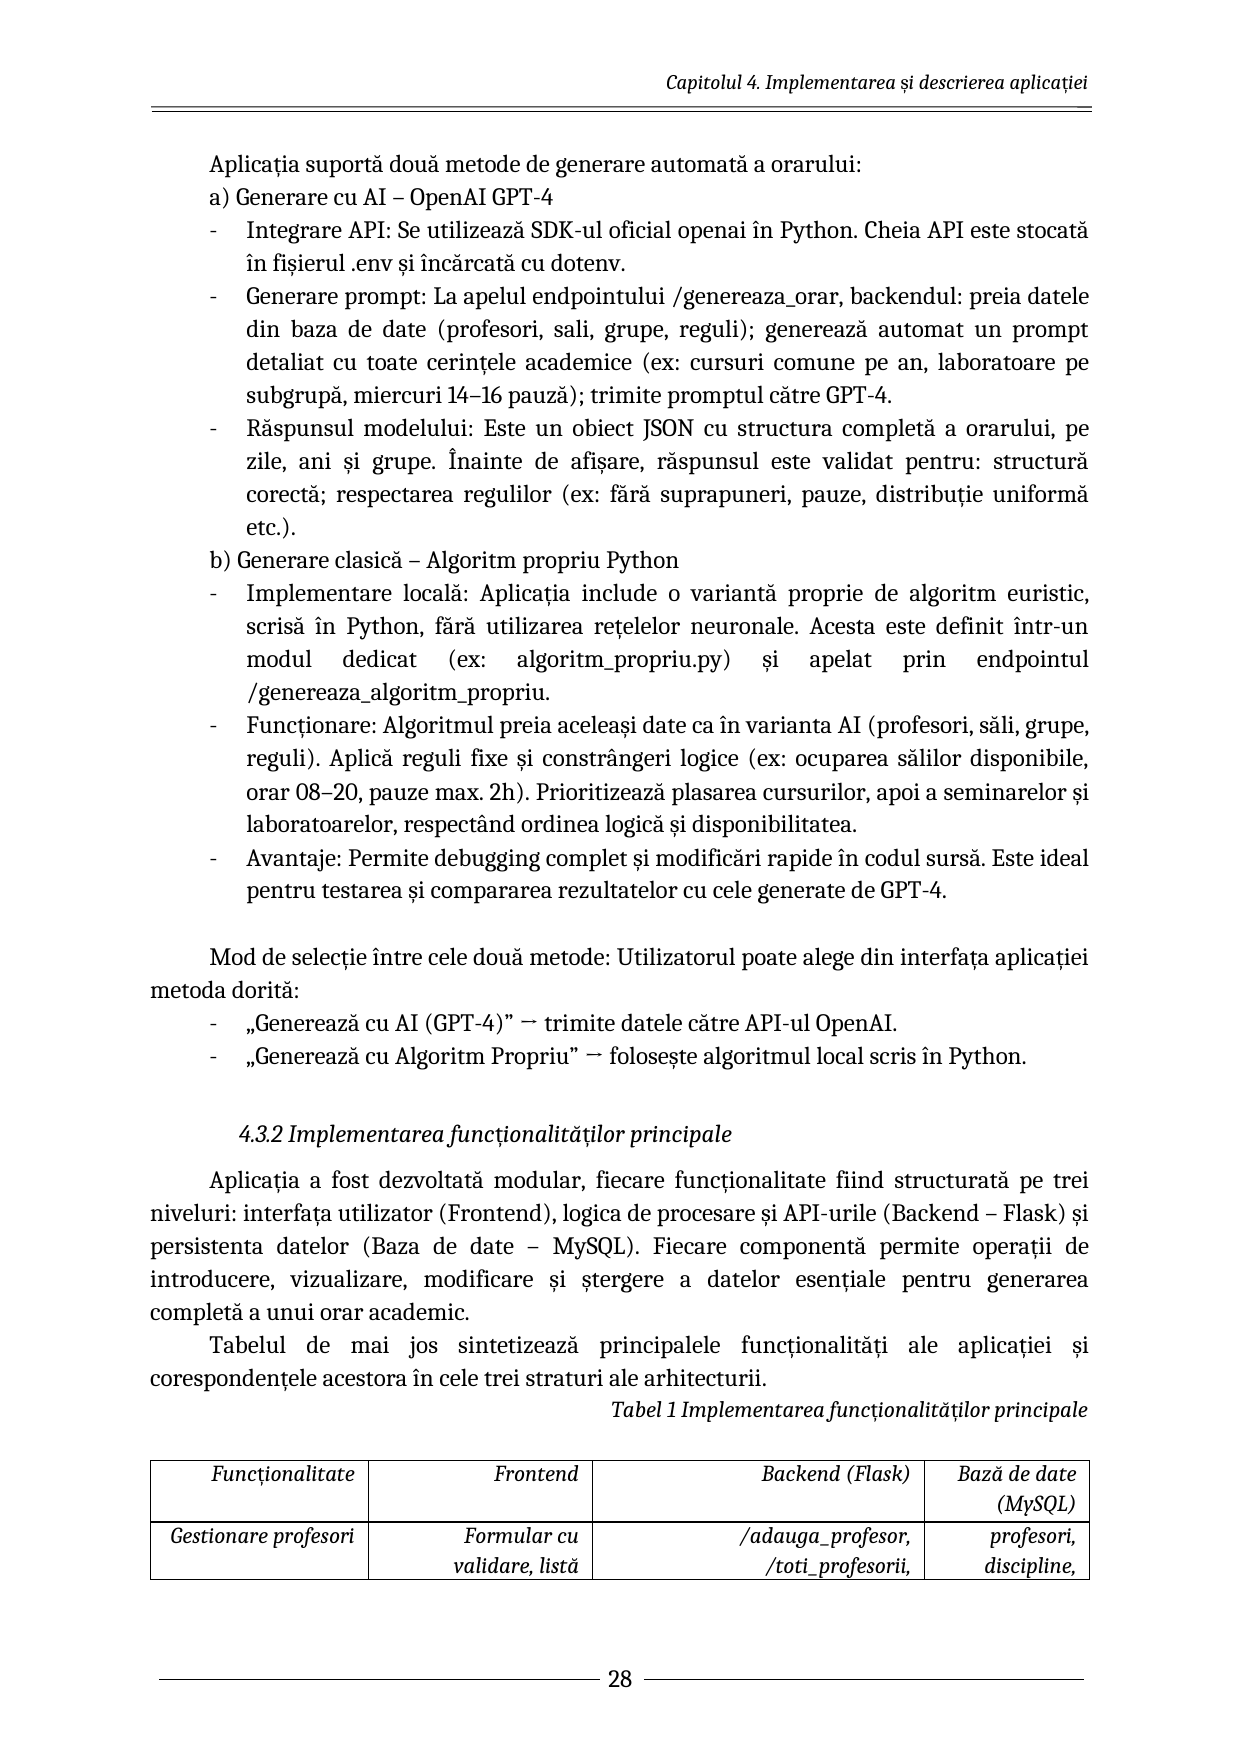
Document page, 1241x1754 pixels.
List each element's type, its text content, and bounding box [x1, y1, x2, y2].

list Răspunsul modelului: Este un obiect JSON cu structura completă a orarului, pe zile, ani și grupe. Înainte de afișare, răspunsul este validat pentru: structură corectă; respectarea regulilor (ex: fără suprapuneri, pauze, distribuție uniformă etc.). [209, 414, 1090, 542]
table_header Backend (Flask) [593, 1461, 924, 1521]
text a) Generare cu AI – OpenAI GPT-4 [150, 183, 1090, 212]
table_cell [369, 1523, 592, 1579]
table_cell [151, 1523, 368, 1579]
table_header Frontend [369, 1461, 592, 1521]
text b) Generare clasică – Algoritm propriu Python [150, 546, 1090, 575]
list Funcționare: Algoritmul preia aceleași date ca în varianta AI (profesori, săli, grupe, reguli). Aplică reguli fixe și constrângeri logice (ex: ocuparea sălilor disponibile, orar 08–20, pauze max. 2h). Prioritizează plasarea cursurilor, apoi a seminarelor și laboratoarelor, respectând ordinea logică și disponibilitatea. [209, 711, 1090, 839]
table_header Funcționalitate [151, 1461, 368, 1521]
text Tabelul de mai jos sintetizează principalele funcționalități ale aplicației și corespondențele acestora în cele trei straturi ale arhitecturii. [150, 1331, 1090, 1392]
text Mod de selecție între cele două metode: Utilizatorul poate alege din interfața aplicației metoda dorită: [150, 942, 1090, 1004]
list Implementare locală: Aplicația include o variantă proprie de algoritm euristic, scrisă în Python, fără utilizarea rețelelor neuronale. Acesta este definit într-un modul dedicat (ex: algoritm_propriu.py) și apelat prin endpointul /genereaza_algoritm_propriu. [209, 579, 1090, 707]
text Aplicația suportă două metode de generare automată a orarului: [150, 150, 1090, 179]
list Generare prompt: La apelul endpointului /genereaza_orar, backendul: preia datele din baza de date (profesori, sali, grupe, reguli); generează automat un prompt detaliat cu toate cerințele academice (ex: cursuri comune pe an, laboratoare pe subgrupă, miercuri 14–16 pauză); trimite promptul către GPT-4. [209, 282, 1090, 410]
subtitle 4.3.2 Implementarea funcționalităților principale [150, 1120, 1090, 1149]
list „Generează cu AI (GPT-4)” → trimite datele către API-ul OpenAI. [209, 1008, 1090, 1037]
subtitle Tabel 1 Implementarea funcționalităților principale [150, 1397, 1090, 1423]
list „Generează cu Algoritm Propriu” → folosește algoritmul local scris în Python. [209, 1042, 1090, 1070]
text Aplicația a fost dezvoltată modular, fiecare funcționalitate fiind structurată pe trei niveluri: interfața utilizator (Frontend), logica de procesare și API-urile (Backend – Flask) și persistenta datelor (Baza de date – MySQL). Fiecare componentă permite operații de introducere, vizualizare, modificare și ștergere a datelor esențiale pentru generarea completă a unui orar academic. [150, 1166, 1090, 1326]
list Integrare API: Se utilizează SDK-ul oficial openai în Python. Cheia API este stocată în fișierul .env și încărcată cu dotenv. [209, 216, 1090, 278]
table_header Bază de date (MySQL) [925, 1461, 1089, 1521]
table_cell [925, 1523, 1089, 1579]
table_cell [593, 1523, 924, 1579]
list Avantaje: Permite debugging complet și modificări rapide în codul sursă. Este ideal pentru testarea și compararea rezultatelor cu cele generate de GPT-4. [209, 843, 1090, 905]
